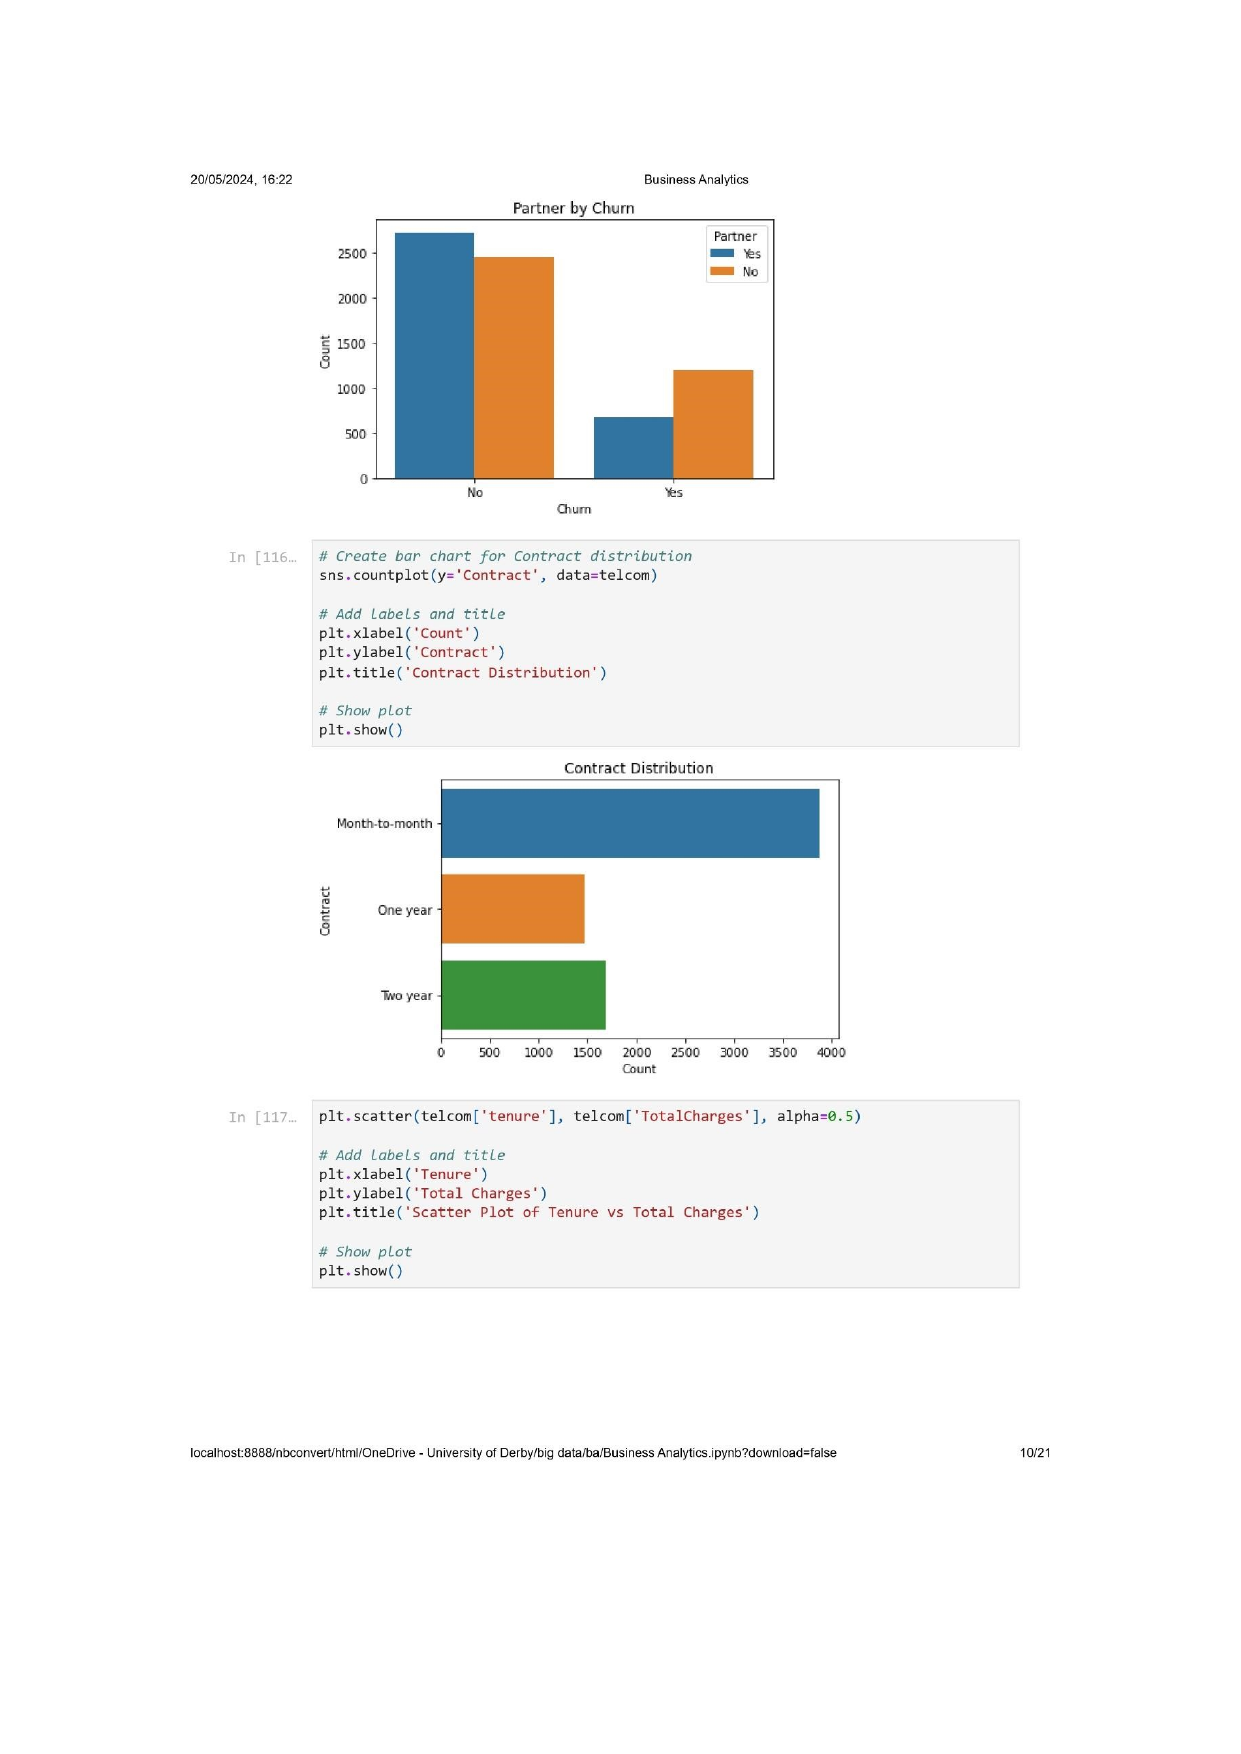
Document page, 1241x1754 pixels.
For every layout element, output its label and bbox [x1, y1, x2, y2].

picture [150, 150, 1091, 1481]
